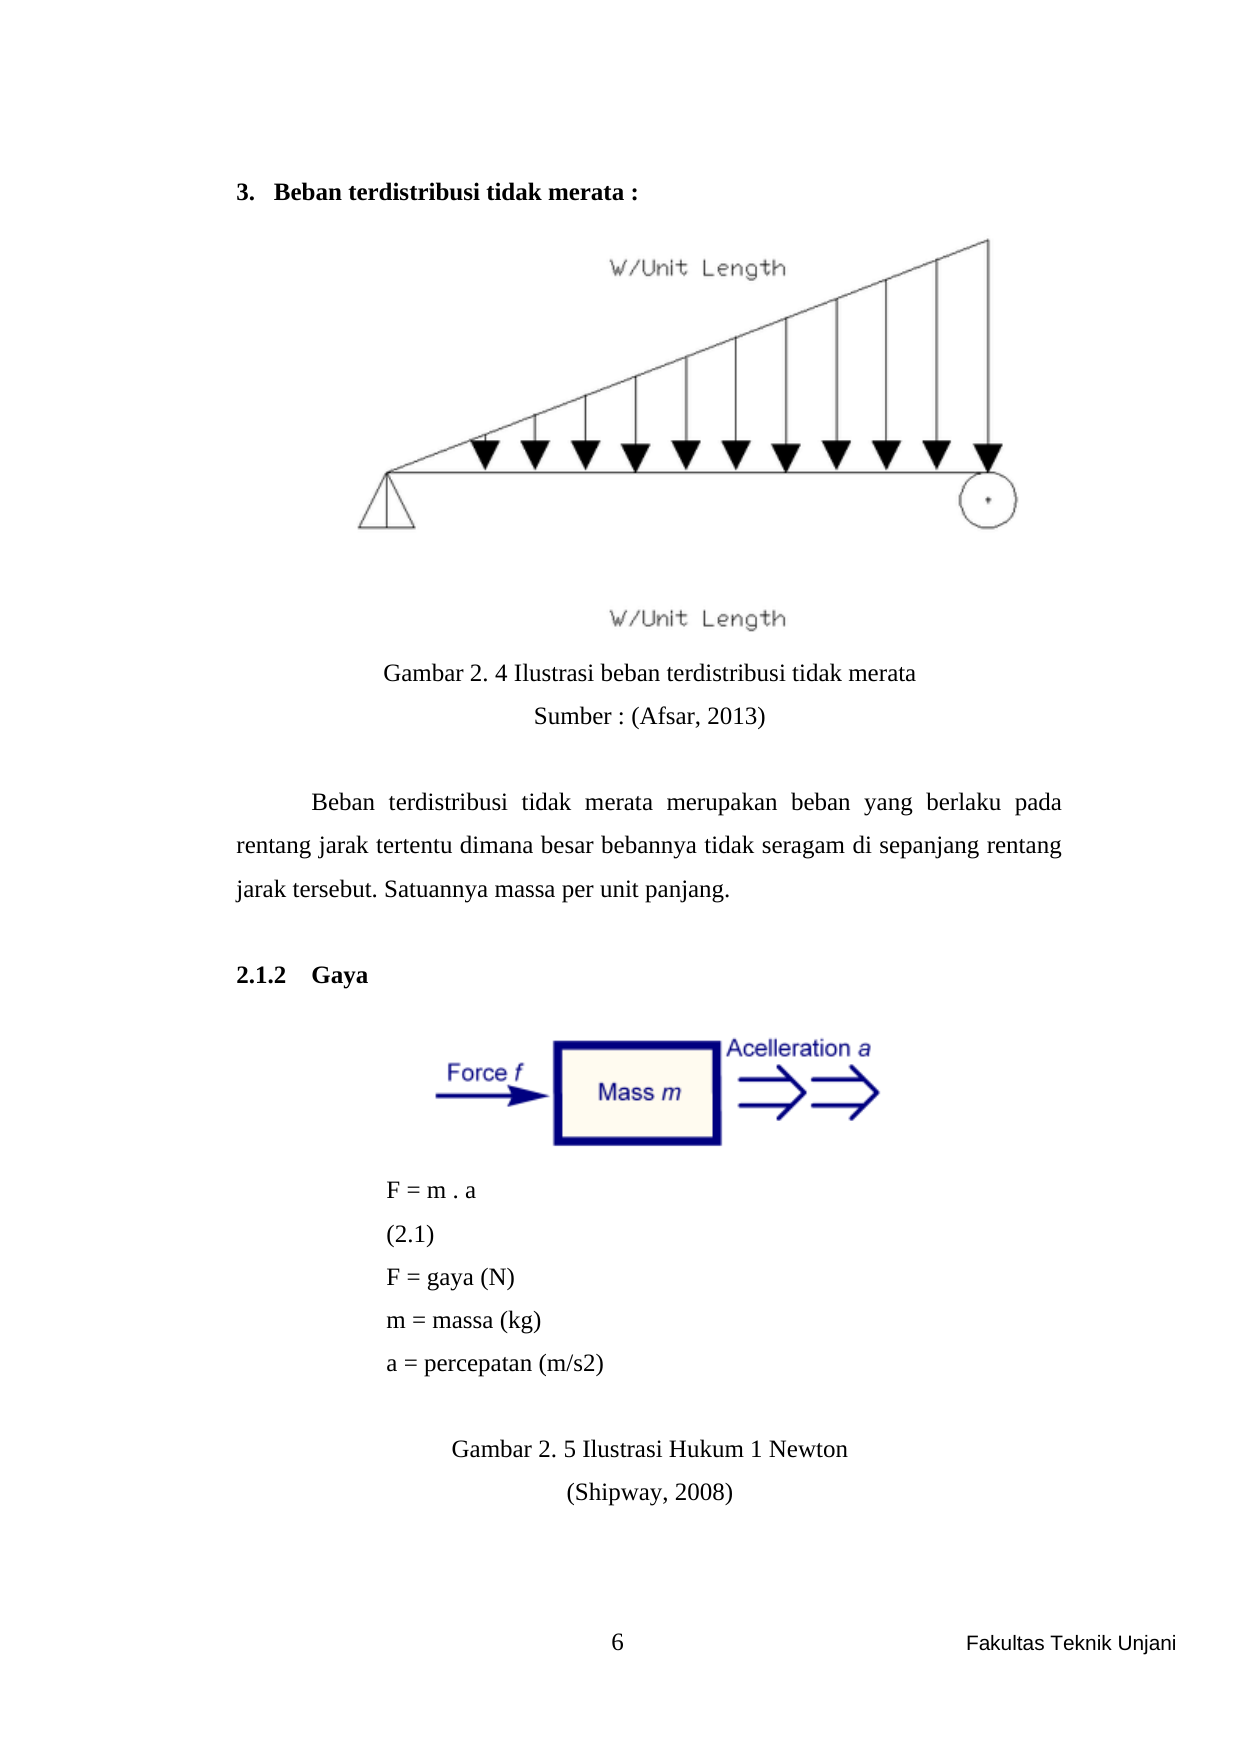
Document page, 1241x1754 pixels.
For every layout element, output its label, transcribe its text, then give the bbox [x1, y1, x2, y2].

text m = massa (kg) [311, 1305, 1063, 1334]
subtitle 2.1.2 Gaya [236, 960, 1063, 989]
text Gambar 2. 4 Ilustrasi beban terdistribusi tidak merata [236, 658, 1063, 687]
text F = gaya (N) [311, 1262, 1063, 1291]
text F = m . a (2.1) [311, 1176, 1063, 1247]
text a = percepatan (m/s2) [311, 1348, 1063, 1377]
list Beban terdistribusi tidak merata merupakan beban yang berlaku pada rentang jarak tertentu dimana besar bebannya tidak seragam di sepanjang rentang jarak tersebut. Satuannya massa per unit panjang. [236, 787, 1063, 902]
picture [355, 220, 1020, 644]
list Beban terdistribusi tidak merata : [236, 177, 1063, 206]
picture [425, 1005, 899, 1179]
text Sumber : [236, 701, 1063, 730]
text Gambar 2. 5 Ilustrasi Hukum 1 Newton [236, 1434, 1063, 1463]
